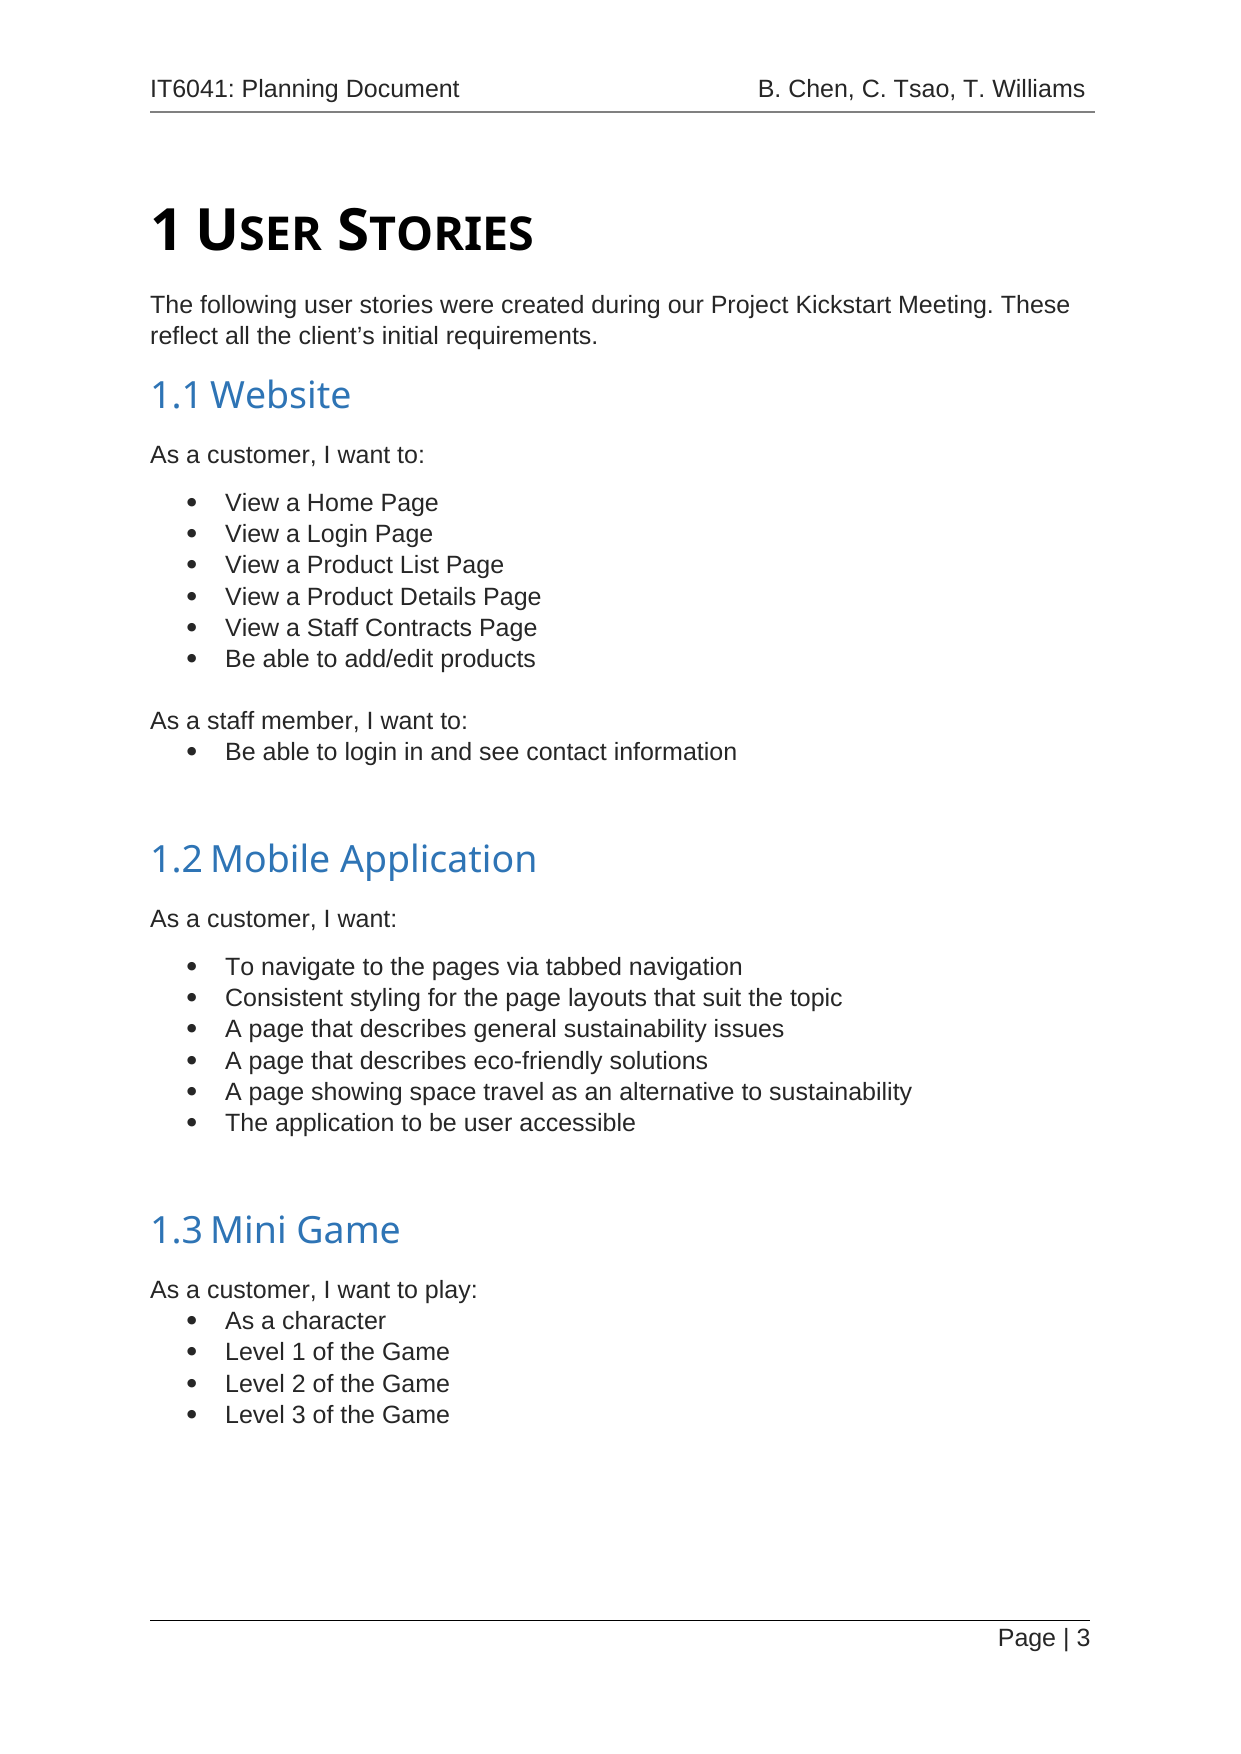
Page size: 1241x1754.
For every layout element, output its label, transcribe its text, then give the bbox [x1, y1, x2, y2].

list As a customer, I want to play: [150, 1275, 1090, 1304]
subtitle Mini Game [150, 1203, 1090, 1254]
list View a Login Page [187, 519, 1090, 548]
list As a staff member, I want to: [150, 706, 1090, 735]
list Be able to add/edit products [187, 644, 1090, 673]
list Level 3 of the Game [187, 1400, 1090, 1428]
list View a Product List Page [187, 551, 1090, 579]
list View a Product Details Page [187, 582, 1090, 611]
list Consistent styling for the page layouts that suit the topic [187, 983, 1090, 1012]
subtitle Mobile Application [150, 833, 1090, 884]
list A page that describes eco-friendly solutions [187, 1046, 1090, 1074]
subtitle Website [150, 369, 1090, 420]
list Level 1 of the Game [187, 1337, 1090, 1366]
list Be able to login in and see contact information [187, 737, 1090, 766]
list View a Staff Contracts Page [187, 613, 1090, 642]
text As a customer, I want: [150, 904, 1090, 933]
list A page showing space travel as an alternative to sustainability [187, 1077, 1090, 1106]
text As a customer, I want to: [150, 441, 1090, 469]
text The following user stories were created during our Project Kickstart Meeting. These reflect all the client’s initial requirements. [150, 290, 1090, 350]
subtitle User Stories [150, 187, 1090, 267]
list View a Home Page [187, 488, 1090, 517]
list As a character [187, 1306, 1090, 1335]
list To navigate to the pages via tabbed navigation [187, 952, 1090, 981]
list Level 2 of the Game [187, 1368, 1090, 1397]
list The application to be user accessible [187, 1108, 1090, 1137]
list A page that describes general sustainability issues [187, 1014, 1090, 1043]
